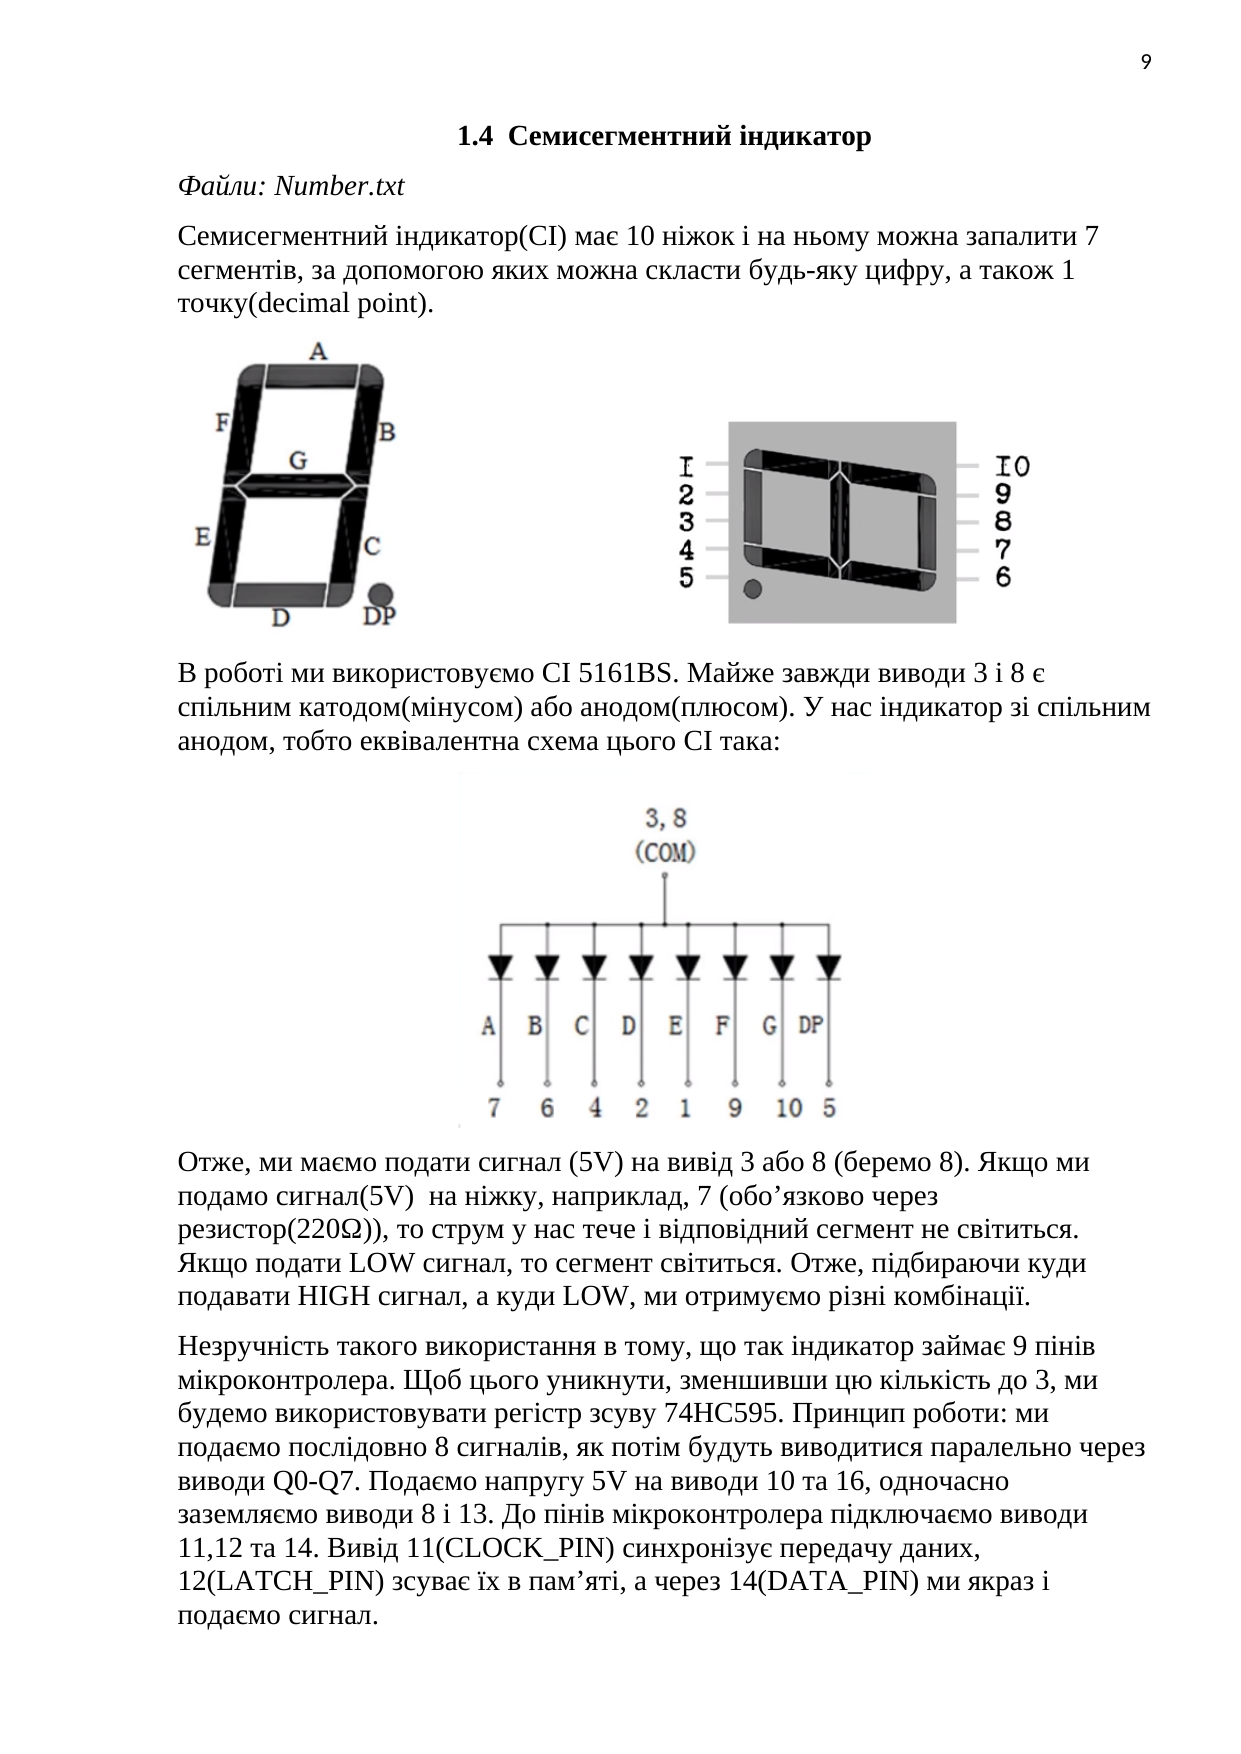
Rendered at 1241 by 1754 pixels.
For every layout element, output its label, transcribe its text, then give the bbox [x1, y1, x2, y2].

text Отже, ми маємо подати сигнал (5V) на вивід 3 або 8 (беремо 8). Якщо ми подамо сигнал(5V) на ніжку, наприклад, 7 (обо’язково через резистор(220Ω)), то струм у нас тече і відповідний сегмент не світиться. Якщо подати LOW сигнал, то сегмент світиться. Отже, підбираючи куди подавати HIGH сигнал, а куди LOW, ми отримуємо різні комбінації. [177, 1144, 1152, 1312]
text Семисегментний індикатор(СІ) має 10 ніжок і на ньому можна запалити 7 сегментів, за допомогою яких можна скласти будь-яку цифру, а також 1 точку(decimal point). [177, 218, 1152, 319]
text Незручність такого використання в тому, що так індикатор займає 9 пінів мікроконтролера. Щоб цього уникнути, зменшивши цю кількість до 3, ми будемо використовувати регістр зсуву 74HC595. Принцип роботи: ми подаємо послідовно 8 сигналів, як потім будуть виводитися паралельно через виводи Q0-Q7. Подаємо напругу 5V на виводи 10 та 16, одночасно заземляємо виводи 8 і 13. До пінів мікроконтролера підключаємо виводи 11,12 та 14. Вивід 11(CLOCK_PIN) синхронізує передачу даних, 12(LATCH_PIN) зсуває їх в пам’яті, а через 14(DATA_PIN) ми якраз і подаємо сигнал. [177, 1328, 1152, 1630]
picture [660, 400, 1043, 639]
text В роботі ми використовуємо СІ 5161BS. Майже завжди виводи 3 і 8 є спільним катодом(мінусом) або анодом(плюсом). У нас індикатор зі спільним анодом, тобто еквівалентна схема цього СІ така: [177, 656, 1152, 756]
text Файли: Number.txt [177, 168, 1152, 202]
picture [458, 772, 871, 1128]
list Семисегментний індикатор [177, 118, 1152, 152]
picture [177, 335, 420, 639]
